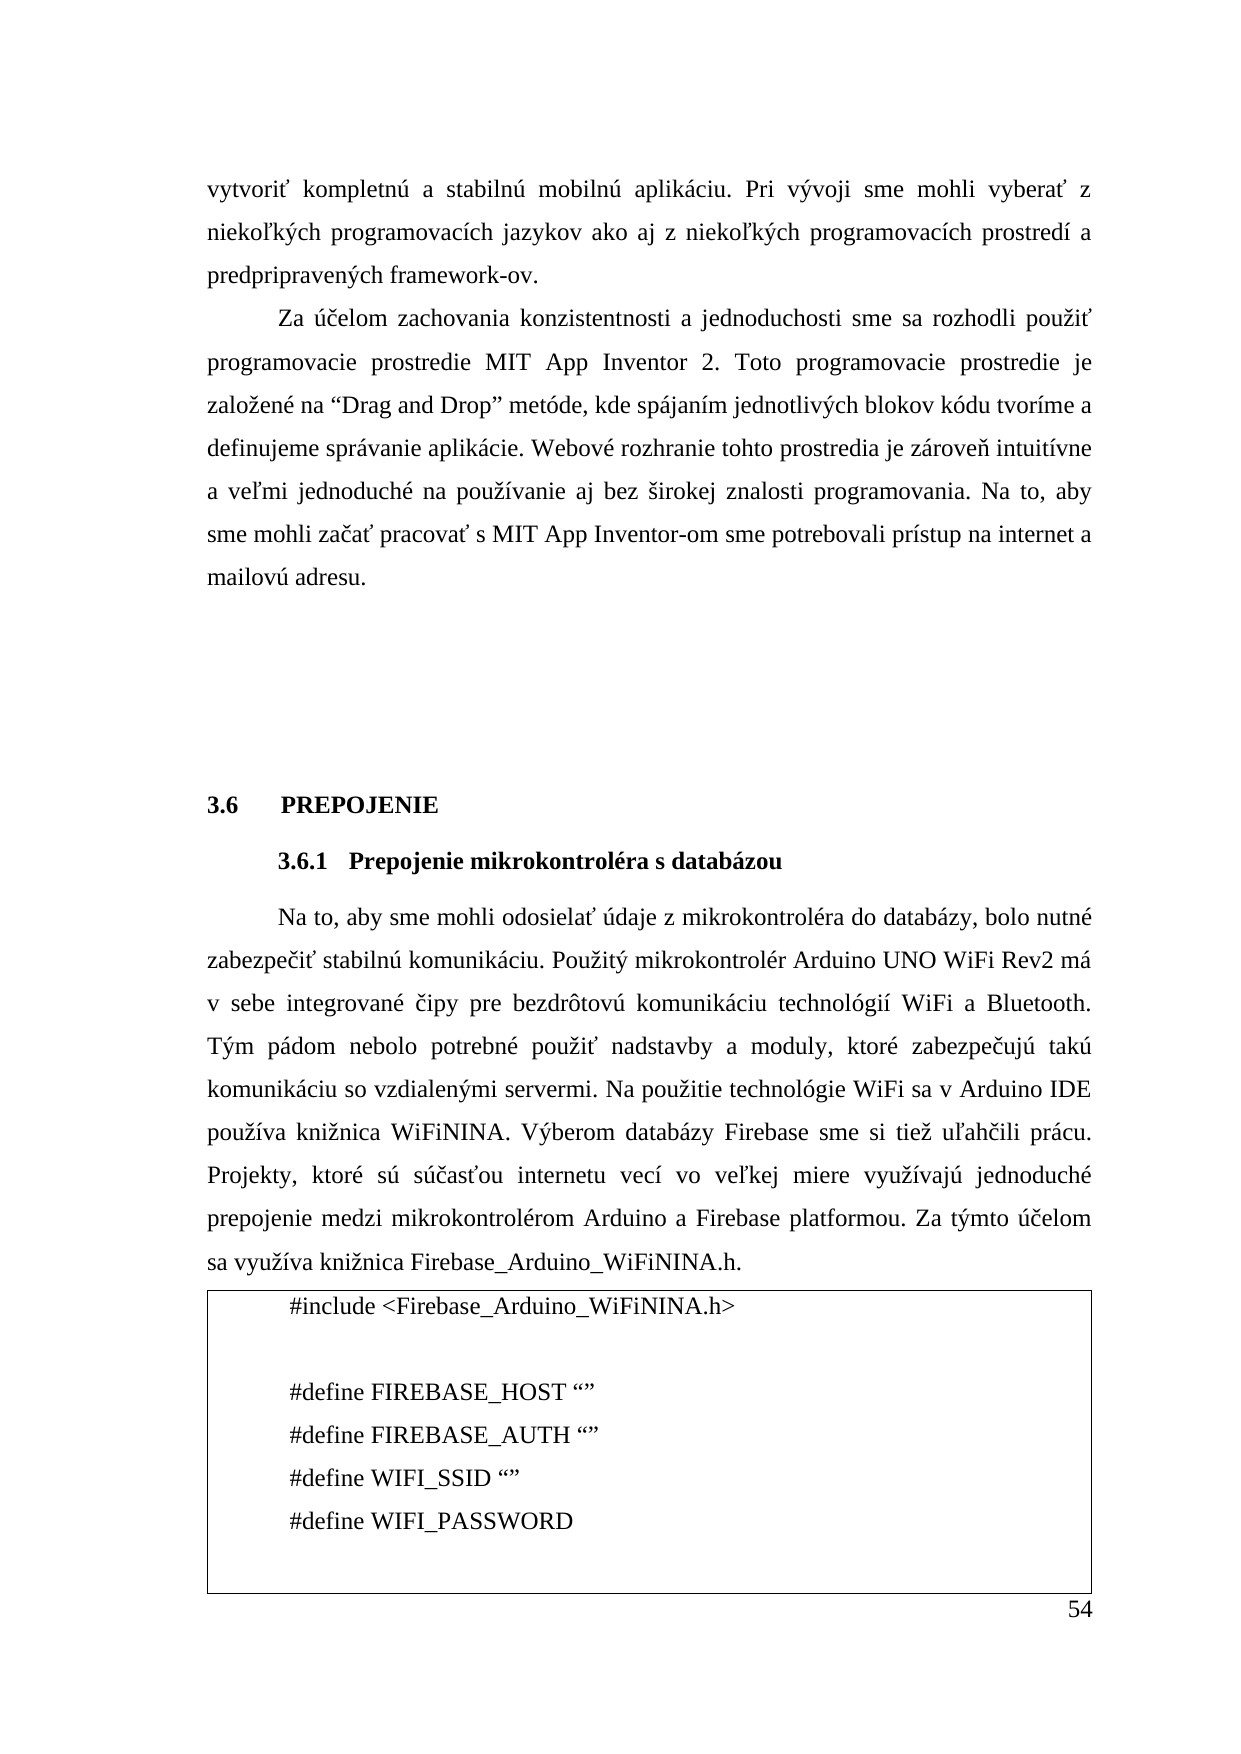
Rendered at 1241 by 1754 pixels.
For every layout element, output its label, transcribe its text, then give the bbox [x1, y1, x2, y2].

subtitle 3.6.1 Prepojenie mikrokontroléra s databázou [207, 846, 1092, 875]
text Na to, aby sme mohli odosielať údaje z mikrokontroléra do databázy, bolo nutné zabezpečiť stabilnú komunikáciu. Použitý mikrokontrolér Arduino UNO WiFi Rev2 má v sebe integrované čipy pre bezdrôtovú komunikáciu technológií WiFi a Bluetooth. Tým pádom nebolo potrebné použiť nadstavby a moduly, ktoré zabezpečujú takú komunikáciu so vzdialenými servermi. Na použitie technológie WiFi sa v Arduino IDE používa knižnica WiFiNINA. Výberom databázy Firebase sme si tiež uľahčili prácu. Projekty, ktoré sú súčasťou internetu vecí vo veľkej miere využívajú jednoduché prepojenie medzi mikrokontrolérom Arduino a Firebase platformou. Za týmto účelom sa využíva knižnica Firebase_Arduino_WiFiNINA.h. [207, 902, 1092, 1275]
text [207, 174, 1092, 289]
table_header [208, 1291, 1091, 1593]
text Za účelom zachovania konzistentnosti a jednoduchosti sme sa rozhodli použiť programovacie prostredie MIT App Inventor 2. Toto programovacie prostredie je založené na “Drag and Drop” metóde, kde spájaním jednotlivých blokov kódu tvoríme a definujeme správanie aplikácie. Webové rozhranie tohto prostredia je zároveň intuitívne a veľmi jednoduché na používanie aj bez širokej znalosti programovania. Na to, aby sme mohli začať pracovať s MIT App Inventor-om sme potrebovali prístup na internet a mailovú adresu. [207, 303, 1092, 591]
subtitle 3.6 Prepojenie [207, 790, 1092, 819]
